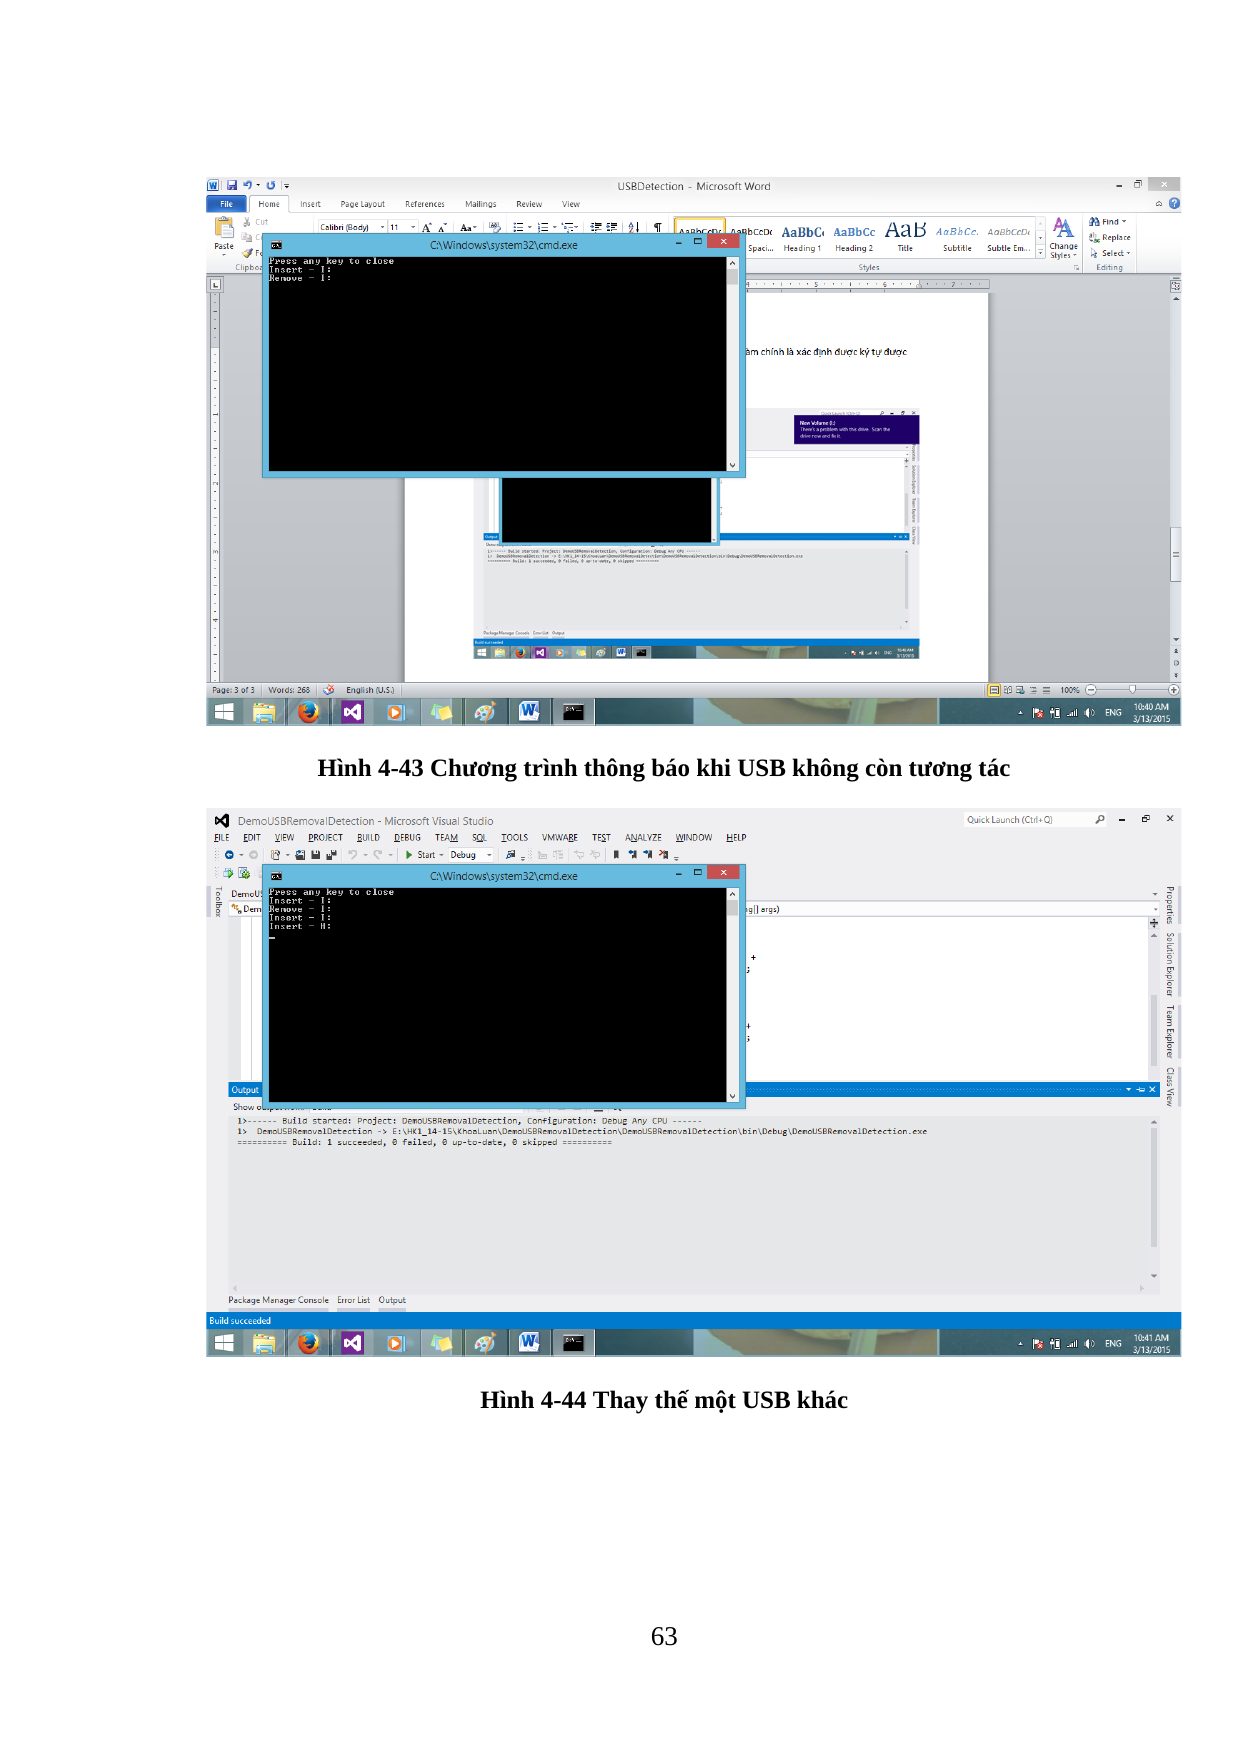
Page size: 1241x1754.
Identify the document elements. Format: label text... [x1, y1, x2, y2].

picture [206, 808, 1182, 1357]
picture [206, 177, 1182, 726]
